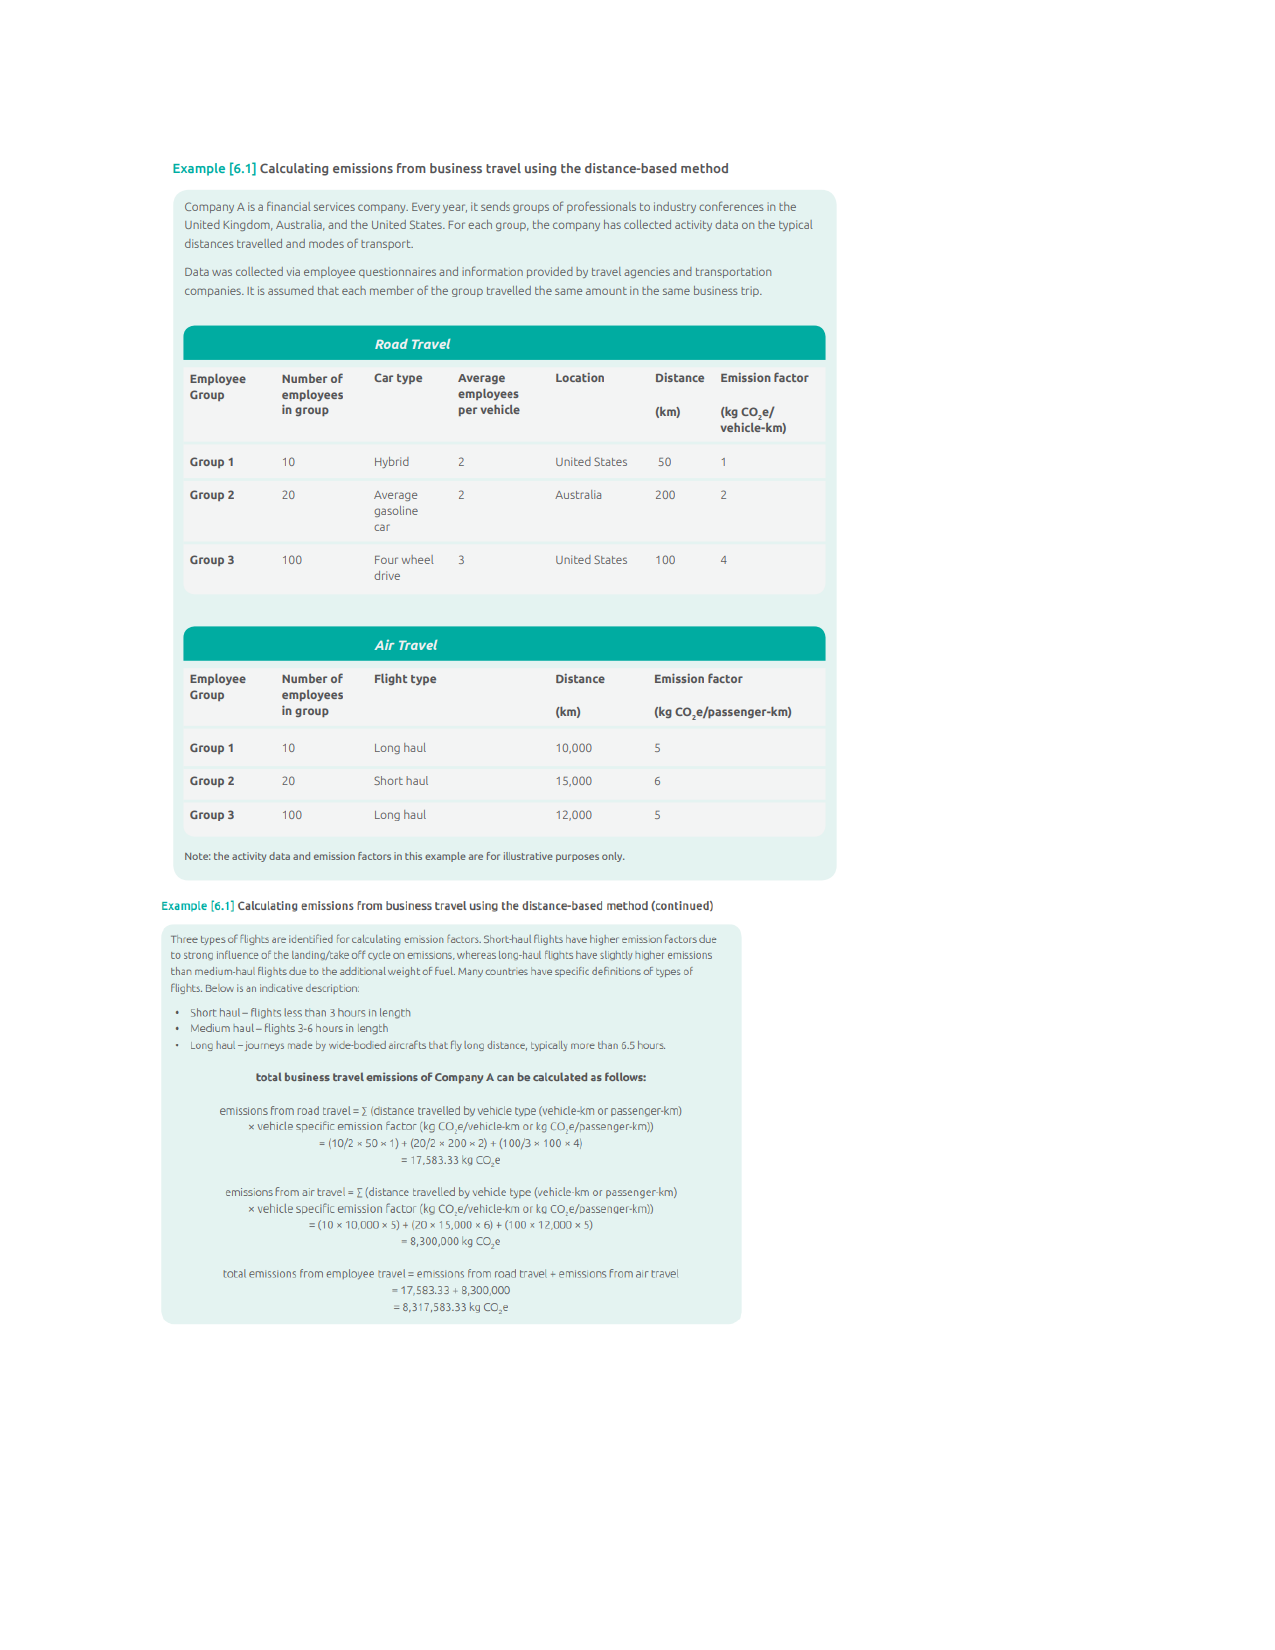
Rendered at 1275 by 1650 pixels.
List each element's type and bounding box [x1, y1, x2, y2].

picture [150, 889, 754, 1327]
picture [150, 150, 869, 888]
